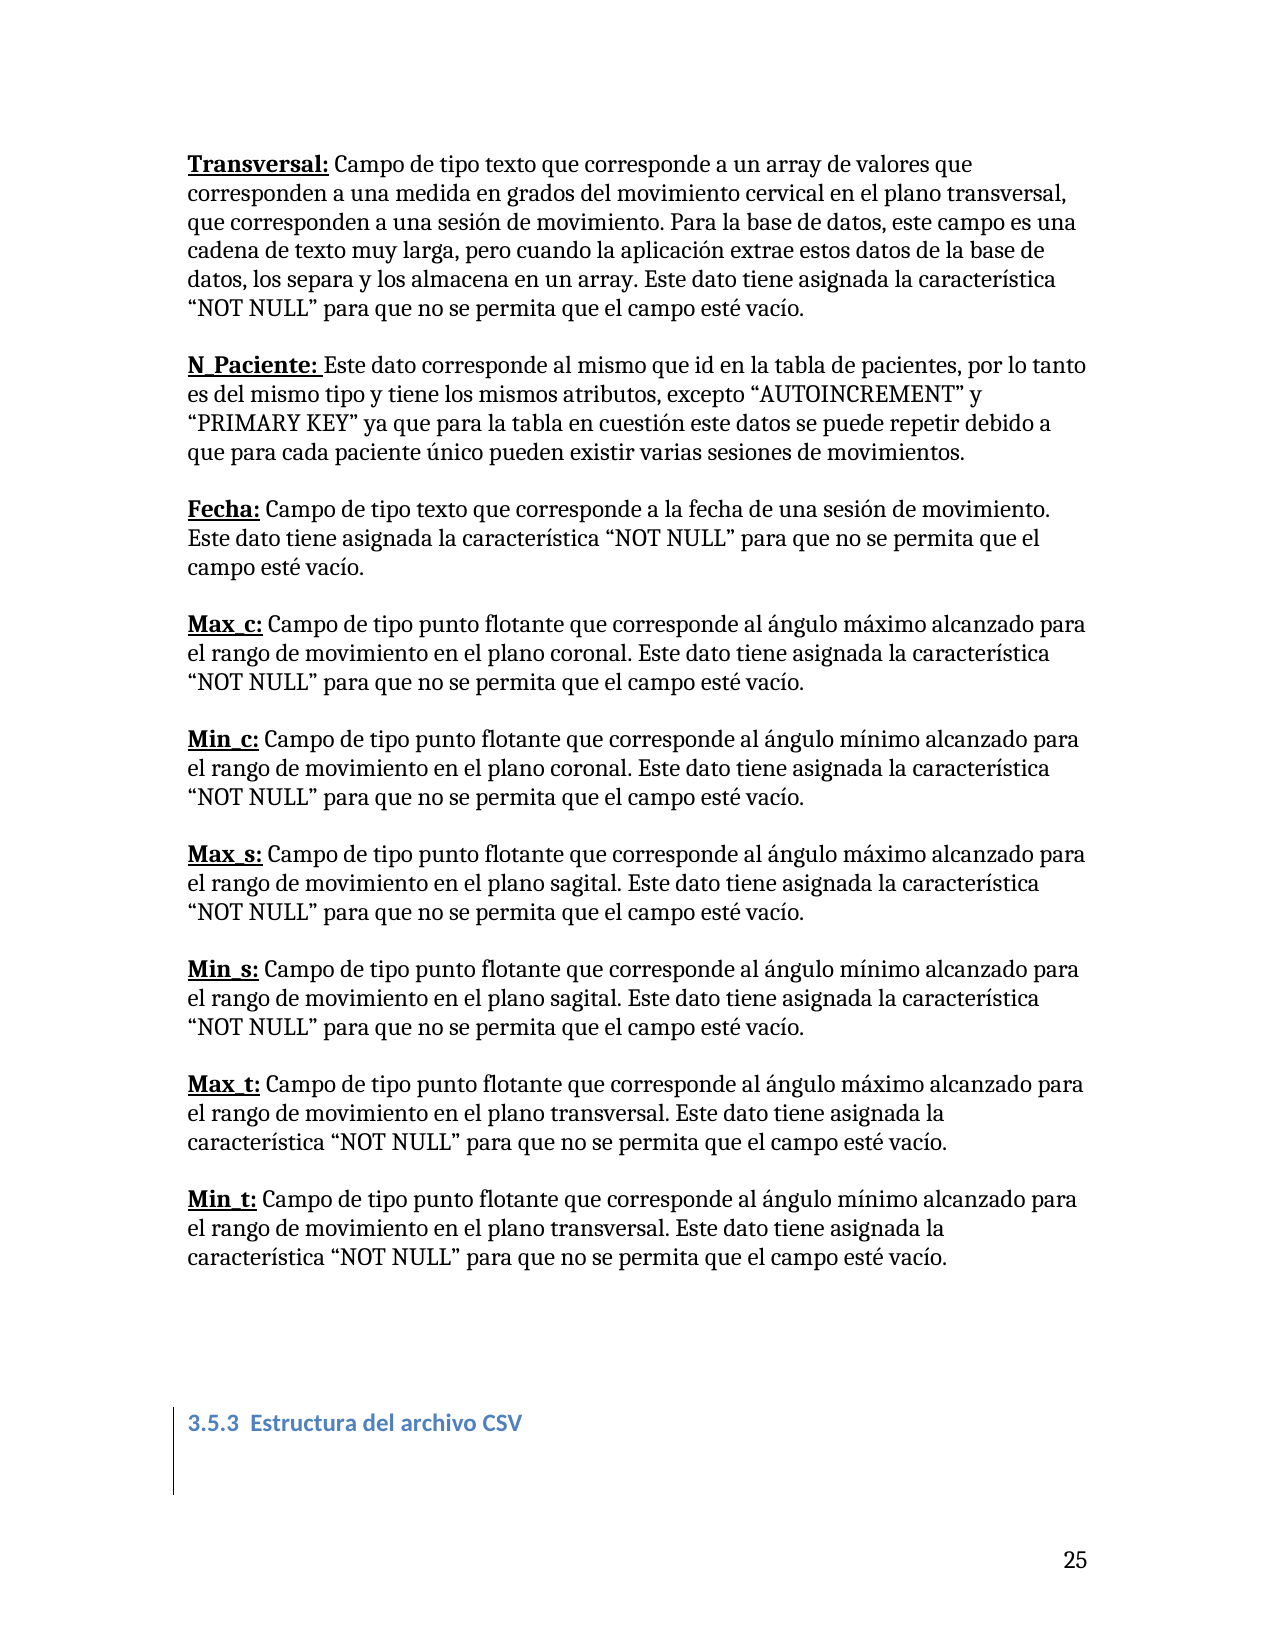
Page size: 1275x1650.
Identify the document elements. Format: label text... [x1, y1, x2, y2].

text Min_t: Campo de tipo punto flotante que corresponde al ángulo mínimo alcanzado para el rango de movimiento en el plano transversal. Este dato tiene asignada la característica “NOT NULL” para que no se permita que el campo esté vacío. [187, 1185, 1087, 1271]
text Max_s: Campo de tipo punto flotante que corresponde al ángulo máximo alcanzado para el rango de movimiento en el plano sagital. Este dato tiene asignada la característica “NOT NULL” para que no se permita que el campo esté vacío. [187, 840, 1087, 926]
subtitle 3.5.3 Estructura del archivo CSV [187, 1407, 1087, 1438]
text Max_t: Campo de tipo punto flotante que corresponde al ángulo máximo alcanzado para el rango de movimiento en el plano transversal. Este dato tiene asignada la característica “NOT NULL” para que no se permita que el campo esté vacío. [187, 1070, 1087, 1156]
text Max_c: Campo de tipo punto flotante que corresponde al ángulo máximo alcanzado para el rango de movimiento en el plano coronal. Este dato tiene asignada la característica “NOT NULL” para que no se permita que el campo esté vacío. [187, 610, 1087, 696]
text Min_s: Campo de tipo punto flotante que corresponde al ángulo mínimo alcanzado para el rango de movimiento en el plano sagital. Este dato tiene asignada la característica “NOT NULL” para que no se permita que el campo esté vacío. [187, 955, 1087, 1041]
text Transversal: Campo de tipo texto que corresponde a un array de valores que corresponden a una medida en grados del movimiento cervical en el plano transversal, que corresponden a una sesión de movimiento. Para la base de datos, este campo es una cadena de texto muy larga, pero cuando la aplicación extrae estos datos de la base de datos, los separa y los almacena en un array. Este dato tiene asignada la característica “NOT NULL” para que no se permita que el campo esté vacío. [187, 150, 1087, 322]
text Fecha: Campo de tipo texto que corresponde a la fecha de una sesión de movimiento. Este dato tiene asignada la característica “NOT NULL” para que no se permita que el campo esté vacío. [187, 495, 1087, 581]
text Min_c: Campo de tipo punto flotante que corresponde al ángulo mínimo alcanzado para el rango de movimiento en el plano coronal. Este dato tiene asignada la característica “NOT NULL” para que no se permita que el campo esté vacío. [187, 725, 1087, 811]
text N_Paciente: Este dato corresponde al mismo que id en la tabla de pacientes, por lo tanto es del mismo tipo y tiene los mismos atributos, excepto “AUTOINCREMENT” y “PRIMARY KEY” ya que para la tabla en cuestión este datos se puede repetir debido a que para cada paciente único pueden existir varias sesiones de movimientos. [187, 351, 1087, 466]
